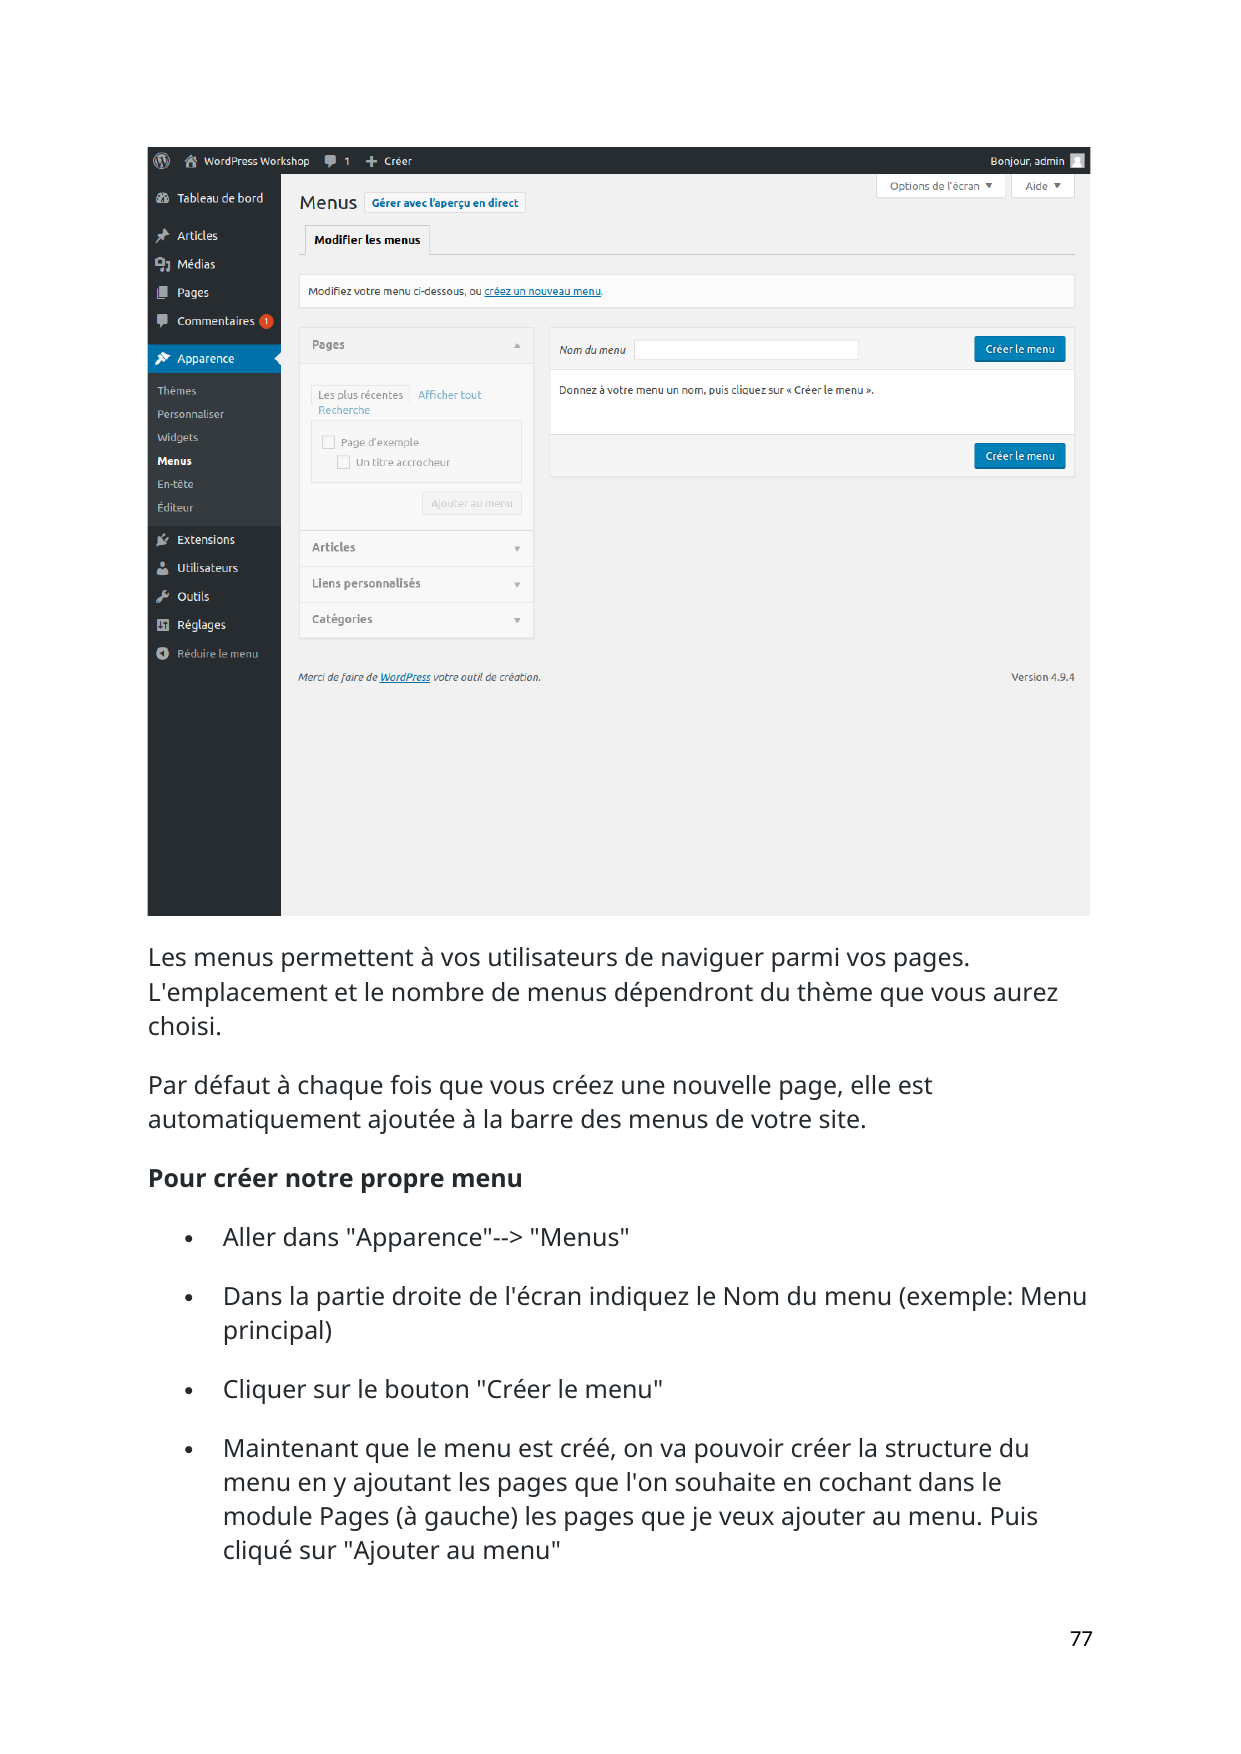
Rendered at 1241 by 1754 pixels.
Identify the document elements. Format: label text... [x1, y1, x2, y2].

picture [147, 147, 1091, 916]
text Par défaut à chaque fois que vous créez une nouvelle page, elle est automatiquement ajoutée à la barre des menus de votre site. [148, 1067, 1093, 1135]
list Aller dans "Apparence"--> "Menus" [185, 1219, 1093, 1253]
text Pour créer notre propre menu [148, 1160, 1093, 1194]
text Les menus permettent à vos utilisateurs de naviguer parmi vos pages. L'emplacement et le nombre de menus dépendront du thème que vous aurez choisi. [148, 940, 1093, 1042]
list Maintenant que le menu est créé, on va pouvoir créer la structure du menu en y ajoutant les pages que l'on souhaite en cochant dans le module Pages (à gauche) les pages que je veux ajouter au menu. Puis cliqué sur "Ajouter au menu" [185, 1431, 1093, 1567]
list Cliquer sur le bouton "Créer le menu" [185, 1372, 1093, 1406]
picture [156, 353, 169, 364]
list Dans la partie droite de l'écran indiquez le Nom du menu (exemple: Menu principal) [185, 1278, 1093, 1347]
